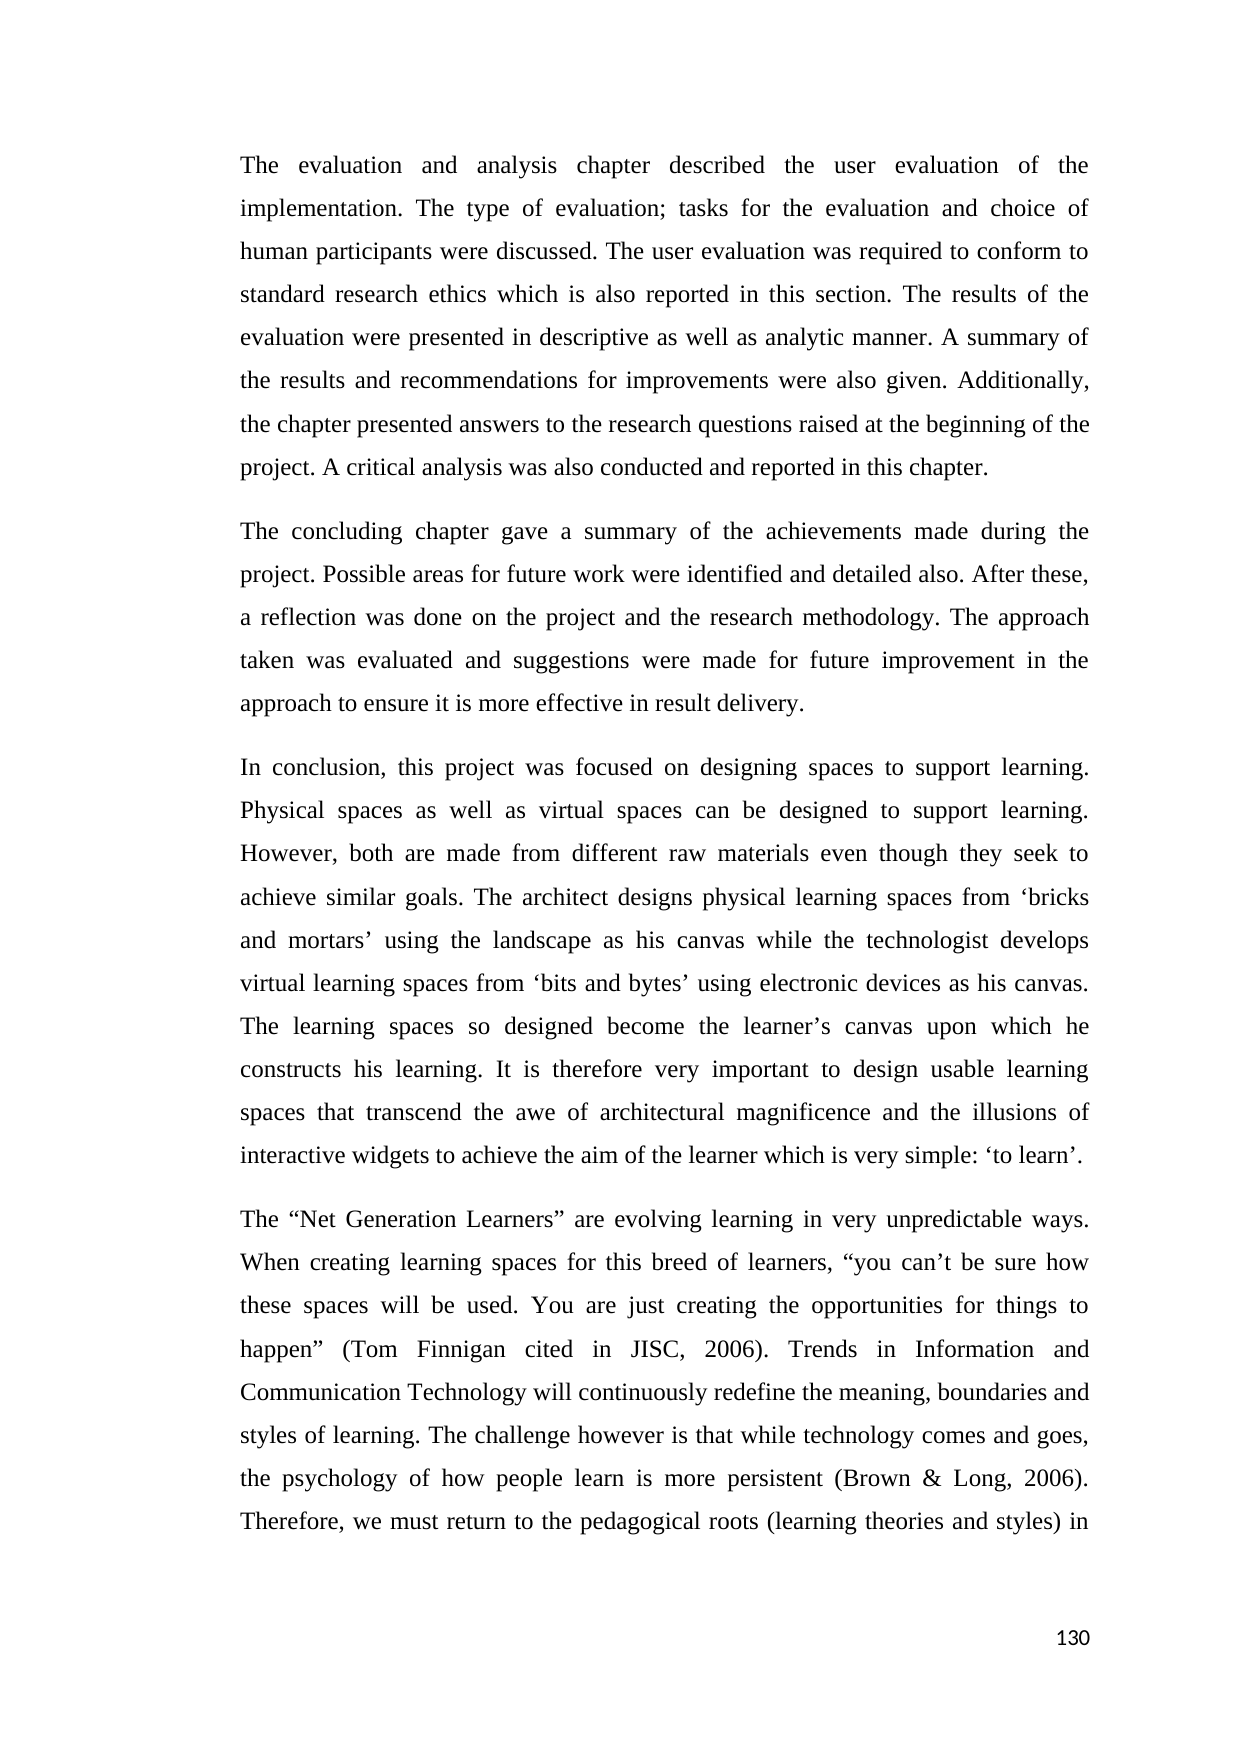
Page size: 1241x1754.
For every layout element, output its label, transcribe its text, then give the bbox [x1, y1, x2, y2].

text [240, 1204, 1090, 1535]
text The evaluation and analysis chapter described the user evaluation of the implementation. The type of evaluation; tasks for the evaluation and choice of human participants were discussed. The user evaluation was required to conform to standard research ethics which is also reported in this section. The results of the evaluation were presented in descriptive as well as analytic manner. A summary of the results and recommendations for improvements were also given. Additionally, the chapter presented answers to the research questions raised at the beginning of the project. A critical analysis was also conducted and reported in this chapter. [240, 150, 1090, 481]
text In conclusion, this project was focused on designing spaces to support learning. Physical spaces as well as virtual spaces can be designed to support learning. However, both are made from different raw materials even though they seek to achieve similar goals. The architect designs physical learning spaces from ‘bricks and mortars’ using the landscape as his canvas while the technologist develops virtual learning spaces from ‘bits and bytes’ using electronic devices as his canvas. The learning spaces so designed become the learner’s canvas upon which he constructs his learning. It is therefore very important to design usable learning spaces that transcend the awe of architectural magnificence and the illusions of interactive widgets to achieve the aim of the learner which is very simple: ‘to learn’. [240, 752, 1090, 1169]
text The concluding chapter gave a summary of the achievements made during the project. Possible areas for future work were identified and detailed also. After these, a reflection was done on the project and the research methodology. The approach taken was evaluated and suggestions were made for future improvement in the approach to ensure it is more effective in result delivery. [240, 516, 1090, 717]
